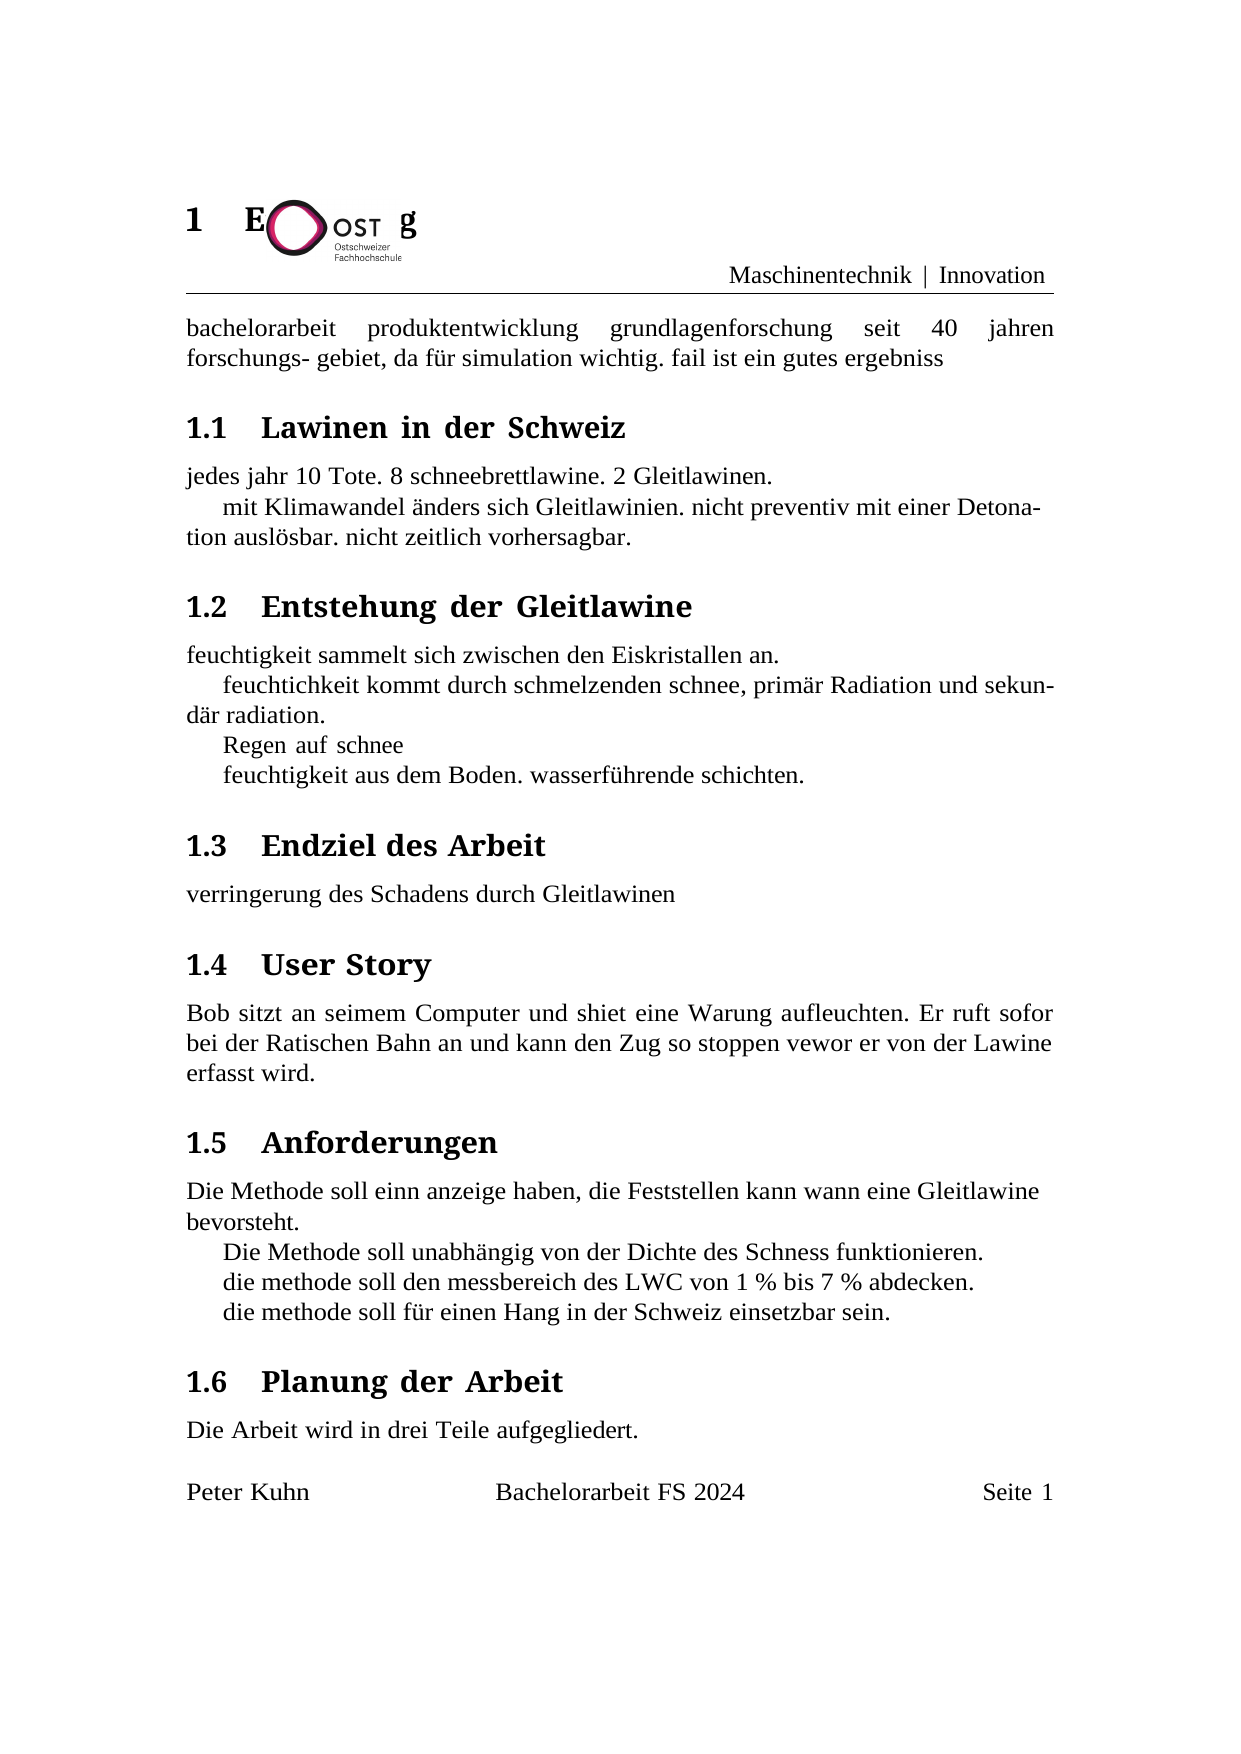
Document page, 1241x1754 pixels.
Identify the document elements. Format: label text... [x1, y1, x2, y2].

text Die Methode soll unabhängig von der Dichte des Schness funktionieren. die methode soll den messbereich des LWC von 1 % bis 7 % abdecken. die methode soll für einen Hang in der Schweiz einsetzbar sein. [223, 1237, 992, 1326]
text mit Klimawandel änders sich Gleitlawinien. nicht preventiv mit einer Detona- tion auslösbar. nicht zeitlich vorhersagbar. [186, 492, 1068, 550]
picture [266, 199, 402, 262]
text verringerung des Schadens durch Gleitlawinen [186, 879, 1240, 908]
subtitle Entstehung der Gleitlawine [186, 586, 1240, 626]
text feuchtigkeit aus dem Boden. wasserführende schichten. [223, 760, 1240, 789]
text Regen auf schnee [223, 731, 1240, 759]
text Die Methode soll einn anzeige haben, die Feststellen kann wann eine Gleitlawine bevorsteht. [186, 1176, 1068, 1235]
text jedes jahr 10 Tote. 8 schneebrettlawine. 2 Gleitlawinen. [186, 461, 1240, 490]
subtitle Planung der Arbeit [186, 1361, 1240, 1401]
subtitle Einleitung [402, 200, 422, 241]
subtitle Einleitung [186, 200, 266, 241]
text bachelorarbeit produktentwicklung grundlagenforschung seit 40 jahren forschungs- gebiet, da für simulation wichtig. fail ist ein gutes ergebniss [186, 313, 1054, 372]
subtitle Anforderungen [186, 1123, 1240, 1162]
text Maschinentechnik | Innovation [729, 260, 1240, 289]
subtitle Lawinen in der Schweiz [186, 408, 1240, 447]
text Die Arbeit wird in drei Teile aufgegliedert. [186, 1415, 1240, 1444]
text Bob sitzt an seimem Computer und shiet eine Warung aufleuchten. Er ruft sofor bei der Ratischen Bahn an und kann den Zug so stoppen vewor er von der Lawine erfasst wird. [186, 998, 1054, 1087]
subtitle Endziel des Arbeit [186, 825, 1240, 865]
text feuchtigkeit sammelt sich zwischen den Eiskristallen an. [186, 640, 1240, 669]
text feuchtichkeit kommt durch schmelzenden schnee, primär Radiation und sekun- där radiation. [186, 670, 1068, 729]
subtitle User Story [186, 944, 1240, 984]
